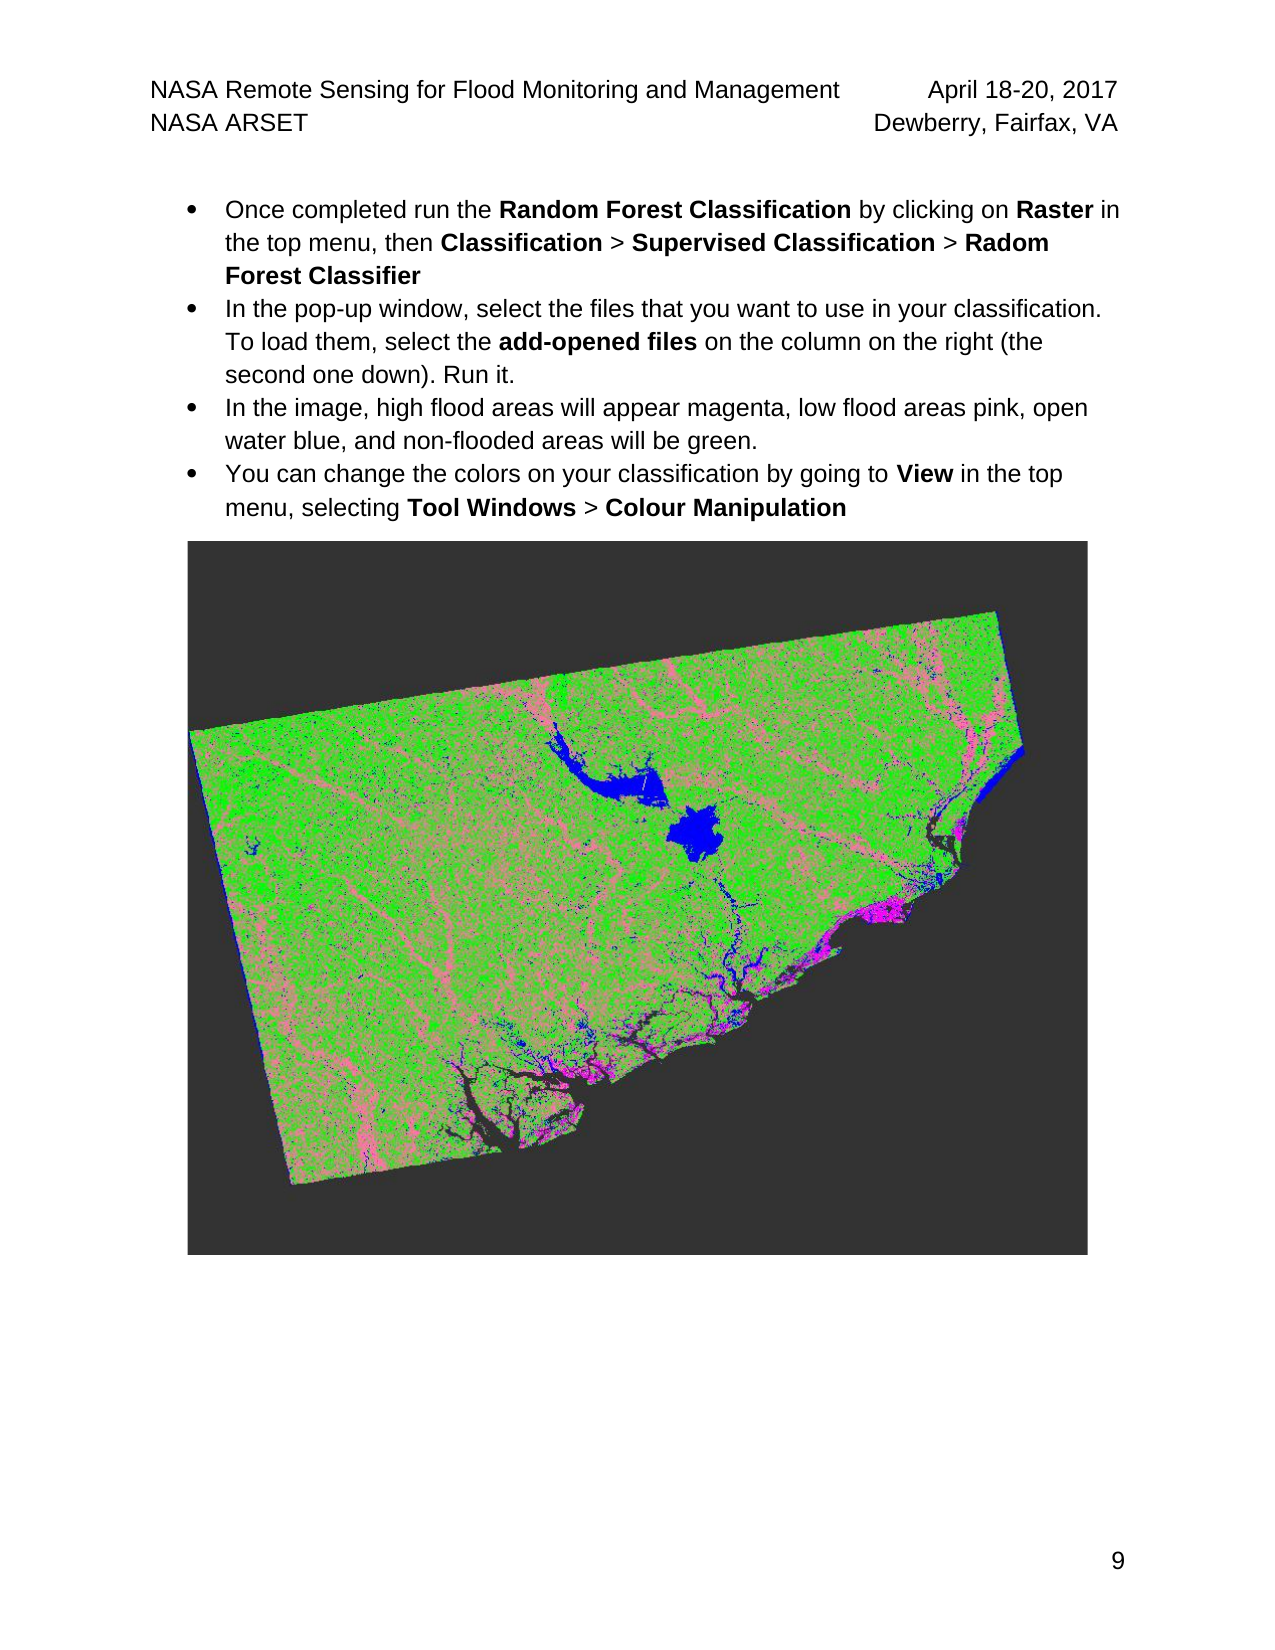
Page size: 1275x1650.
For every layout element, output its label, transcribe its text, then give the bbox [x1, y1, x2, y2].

list In the pop-up window, select the files that you want to use in your classification. To load them, select the add-opened files on the column on the right (the second one down). Run it. [187, 294, 1125, 389]
list In the image, high flood areas will appear magenta, low flood areas pink, open water blue, and non-flooded areas will be green. [187, 393, 1125, 455]
picture [187, 541, 1088, 1255]
list Once completed run the Random Forest Classification by clicking on Raster in the top menu, then Classification > Supervised Classification > Radom Forest Classifier [187, 195, 1125, 290]
list You can change the colors on your classification by going to View in the top menu, selecting Tool Windows > Colour Manipulation [187, 459, 1125, 521]
